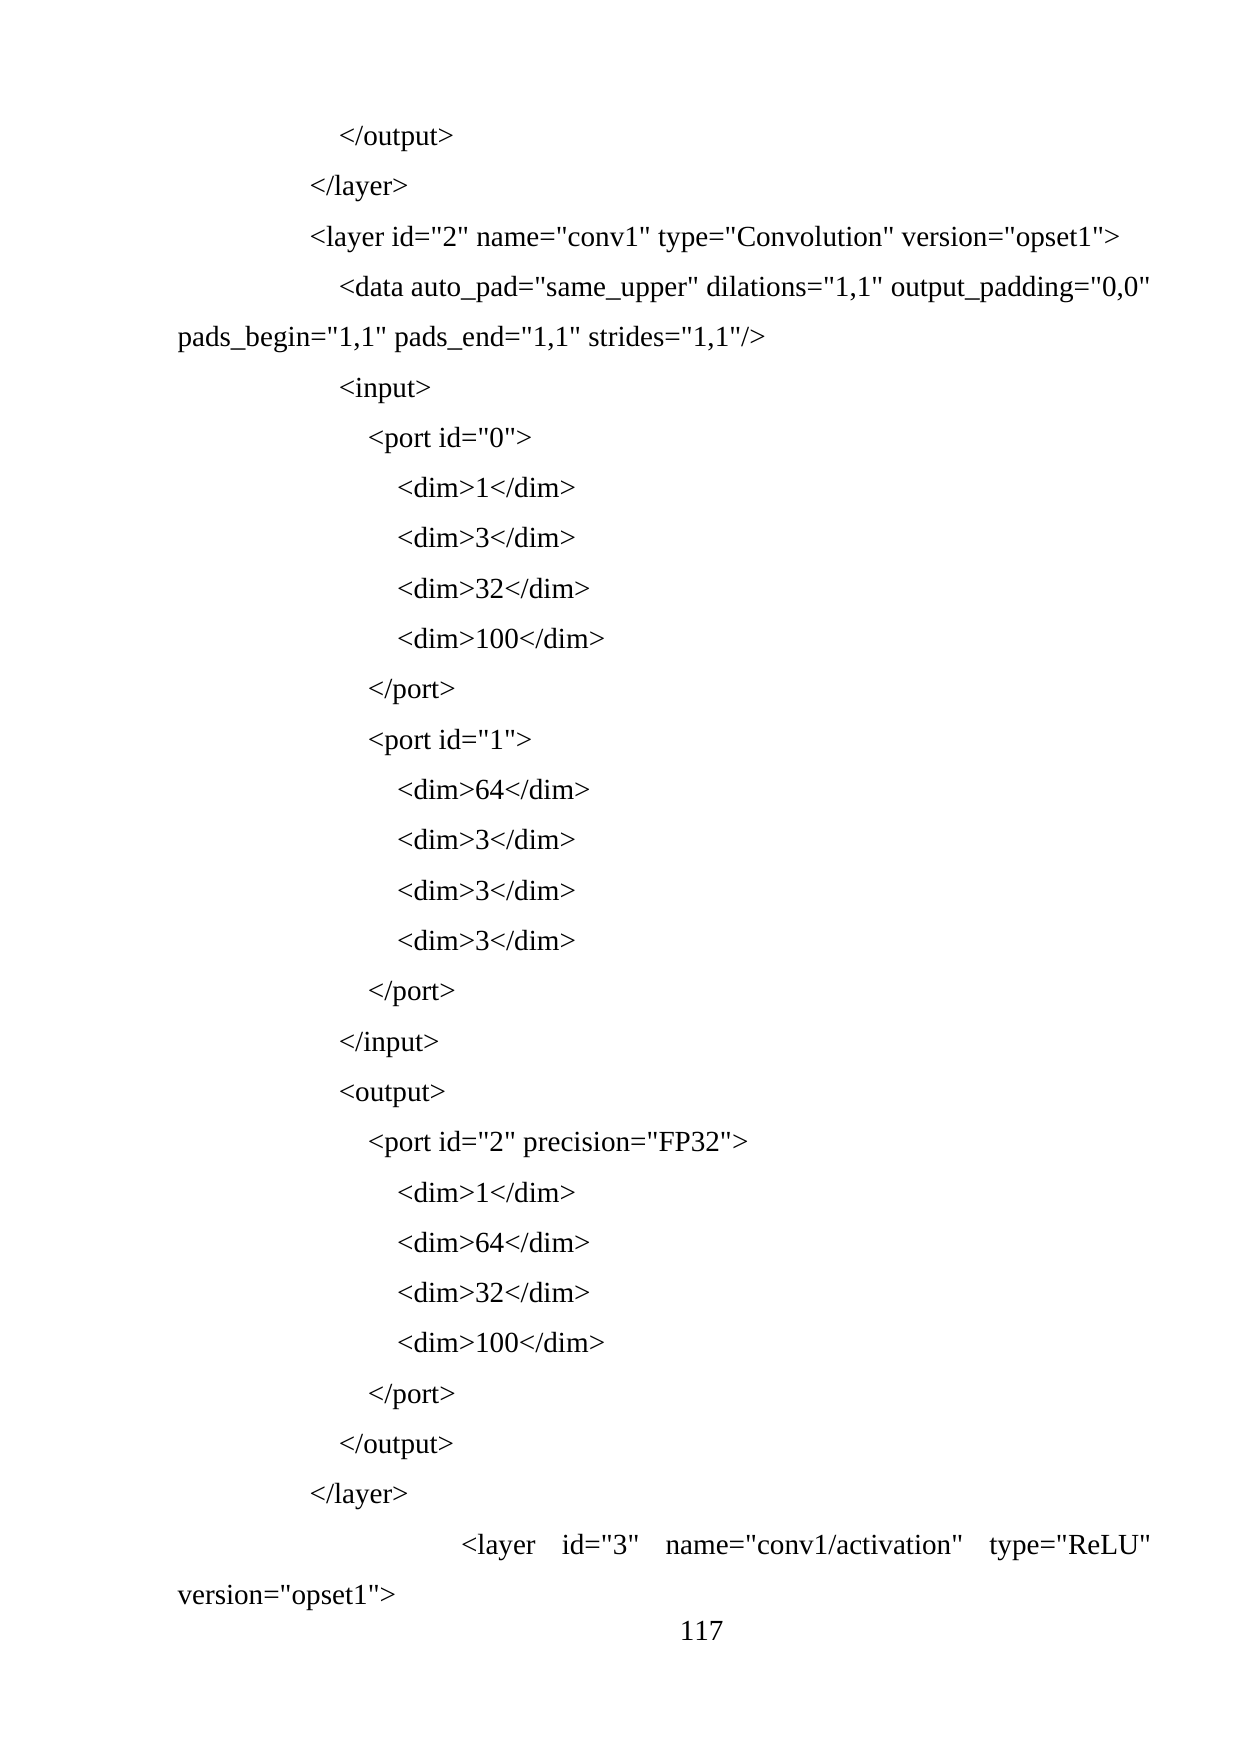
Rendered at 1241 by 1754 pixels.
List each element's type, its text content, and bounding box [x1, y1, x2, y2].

text <dim>32</dim> [177, 1275, 1152, 1309]
text </port> [177, 672, 1152, 705]
text </layer> [177, 1477, 1152, 1510]
text </layer> [177, 168, 1152, 202]
text <dim>64</dim> [177, 1225, 1152, 1258]
text <input> [177, 370, 1152, 403]
text <dim>3</dim> [177, 873, 1152, 906]
text <dim>100</dim> [177, 621, 1152, 655]
text <port id="1"> [177, 722, 1152, 755]
text <dim>3</dim> [177, 923, 1152, 957]
text </output> [177, 1426, 1152, 1460]
text <dim>1</dim> [177, 1175, 1152, 1208]
text <layer id="2" name="conv1" type="Convolution" version="opset1"> [177, 219, 1152, 252]
text <output> [177, 1074, 1152, 1108]
text <data auto_pad="same_upper" dilations="1,1" output_padding="0,0" pads_begin="1,1" pads_end="1,1" strides="1,1"/> [177, 269, 1152, 353]
text <dim>64</dim> [177, 772, 1152, 806]
text <dim>32</dim> [177, 571, 1152, 604]
text <dim>1</dim> [177, 470, 1152, 504]
text <dim>3</dim> [177, 822, 1152, 856]
text <dim>3</dim> [177, 521, 1152, 554]
text <port id="0"> [177, 420, 1152, 453]
text </output> [177, 118, 1152, 152]
text <layer id="3" name="conv1/activation" type="ReLU" version="opset1"> [177, 1527, 1152, 1611]
text </port> [177, 1376, 1152, 1409]
text <dim>100</dim> [177, 1326, 1152, 1359]
text </port> [177, 973, 1152, 1007]
text </input> [177, 1024, 1152, 1057]
text <port id="2" precision="FP32"> [177, 1124, 1152, 1158]
